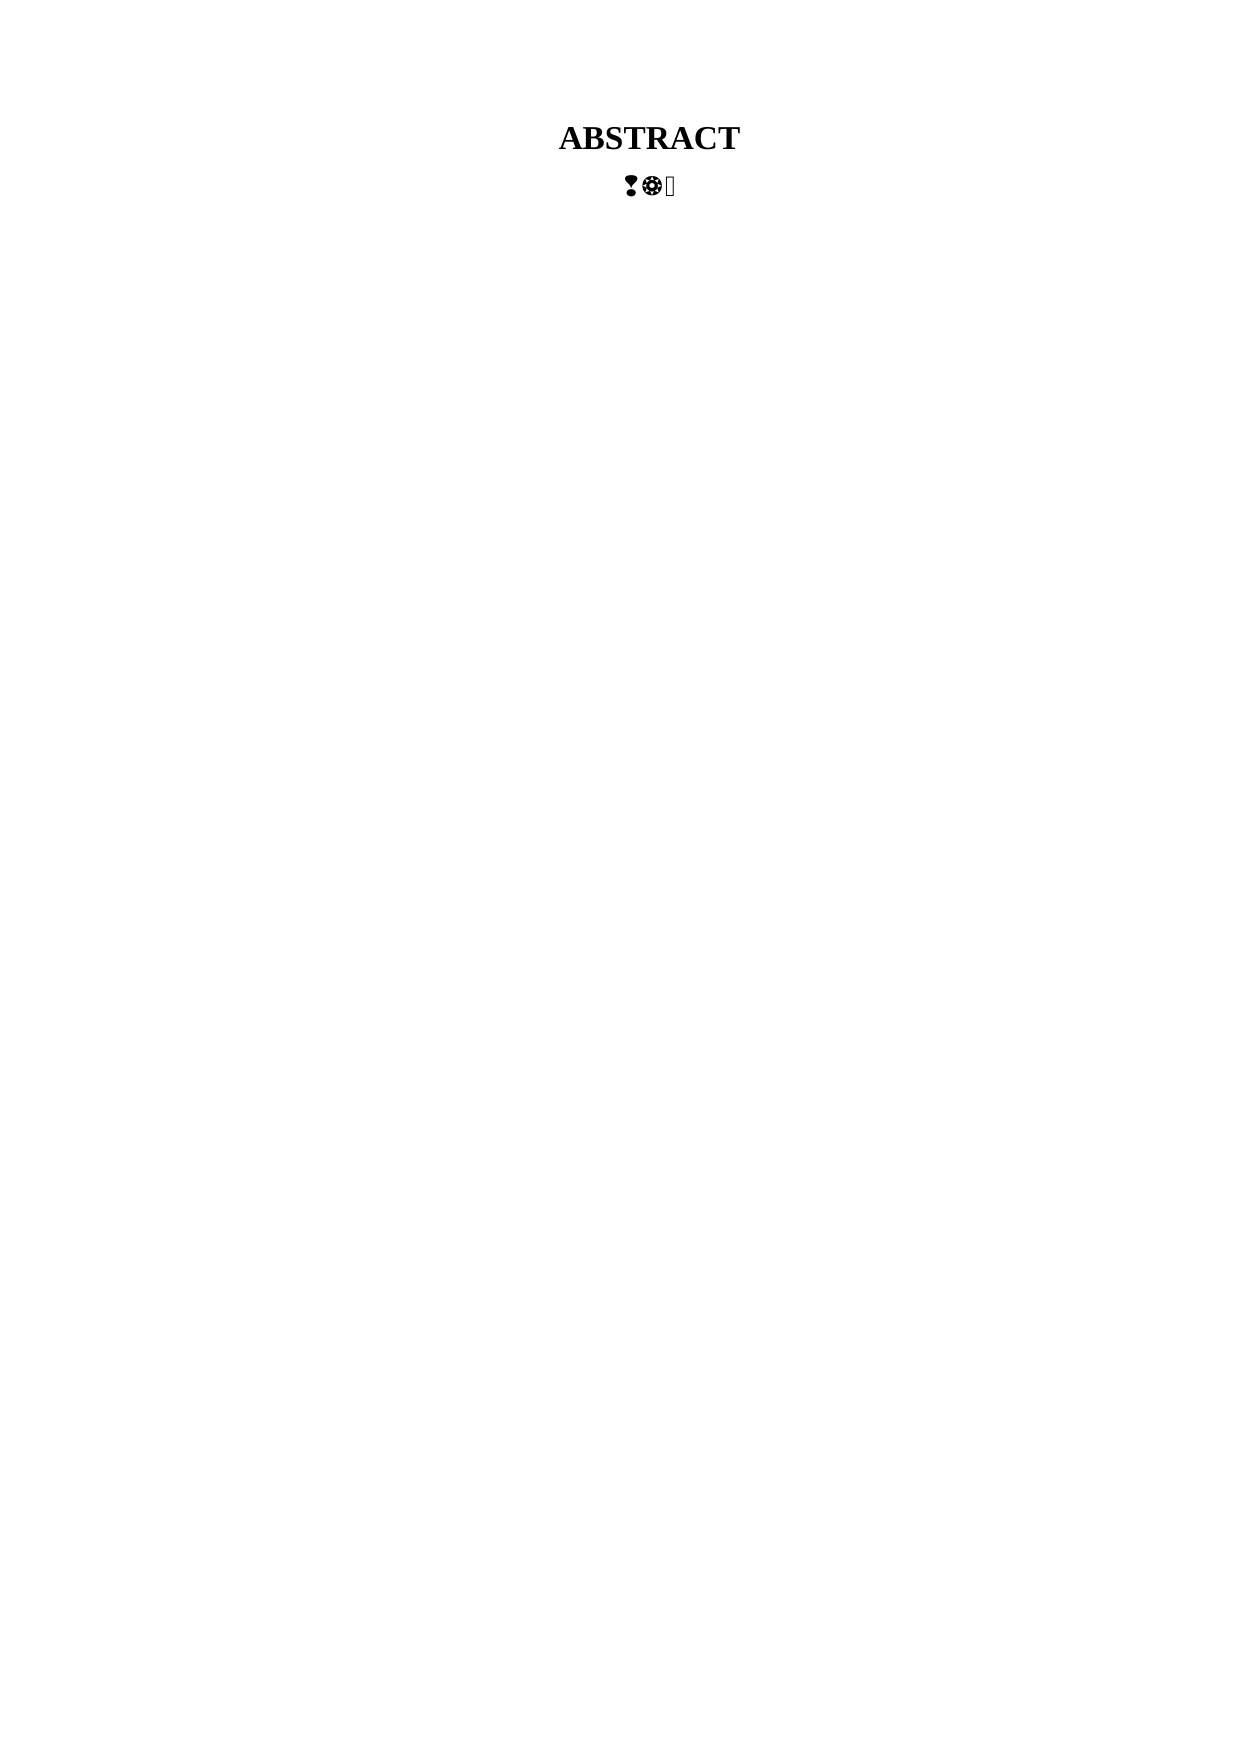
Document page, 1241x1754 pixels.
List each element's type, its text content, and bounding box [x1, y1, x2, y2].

text ABSTRACT [177, 118, 1122, 157]
